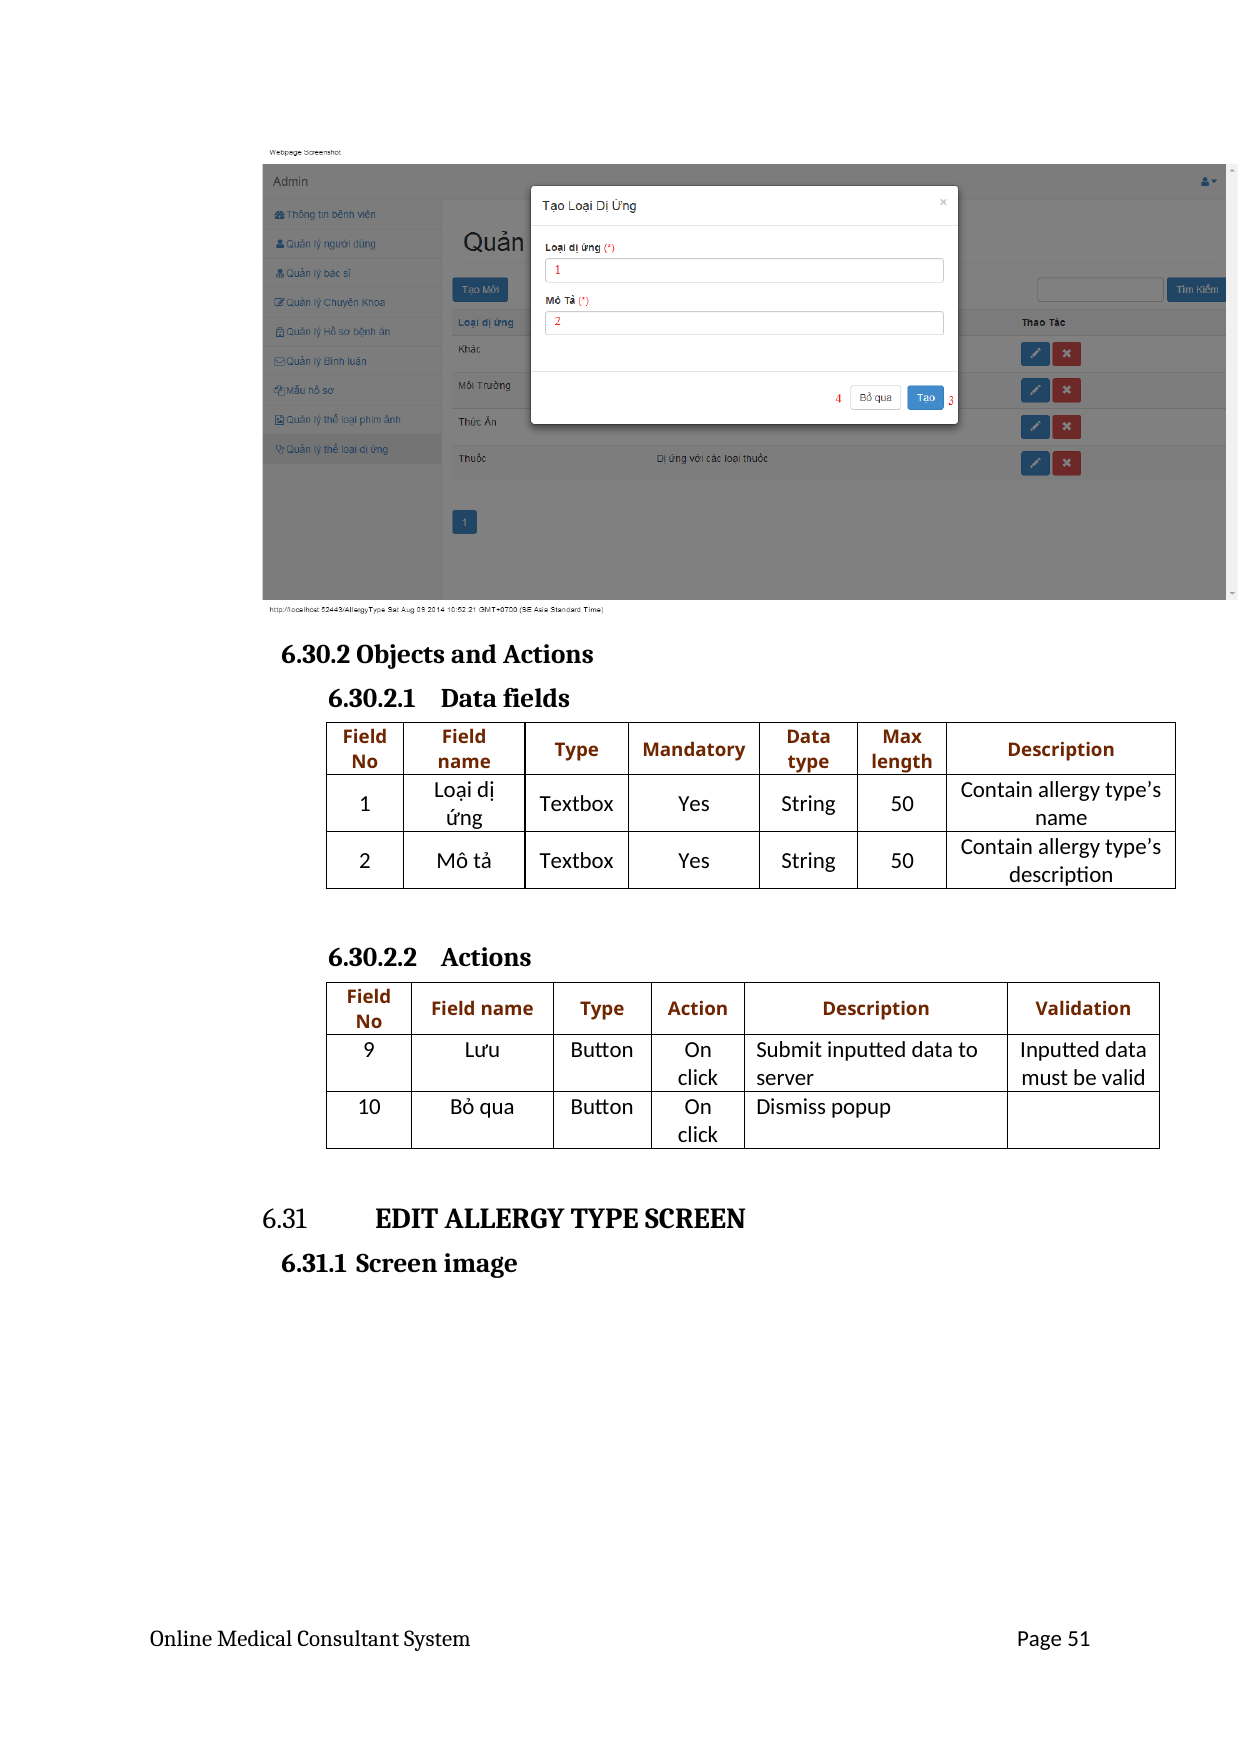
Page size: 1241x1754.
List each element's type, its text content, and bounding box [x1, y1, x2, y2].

table_header Type [554, 983, 651, 1034]
table_cell 2 [327, 832, 403, 888]
table_header Validation [1008, 983, 1159, 1034]
table_cell Textbox [526, 832, 628, 888]
table_cell Submit inputted data to server [745, 1035, 1007, 1091]
table_cell Contain allergy type’s name [947, 775, 1175, 831]
table_cell Contain allergy type’s description [947, 832, 1175, 888]
table_cell 50 [858, 775, 946, 831]
table_header Description [745, 983, 1007, 1034]
table_cell String [760, 832, 857, 888]
table_header Mandatory [629, 723, 759, 774]
table_cell Loại dị ứng [404, 775, 524, 831]
table_header Action [652, 983, 744, 1034]
table_cell Dismiss popup [745, 1092, 1007, 1148]
table_header Data type [760, 723, 857, 774]
subtitle Screen image [281, 1248, 1090, 1279]
table_header Field name [404, 723, 524, 774]
table_cell Button [554, 1092, 651, 1148]
table_header Max length [858, 723, 946, 774]
table_header Type [526, 723, 628, 774]
table_cell Mô tả [404, 832, 524, 888]
table_cell 10 [327, 1092, 411, 1148]
subtitle Actions [328, 942, 1090, 973]
table_cell Lưu [412, 1035, 553, 1091]
table_cell On click [652, 1035, 744, 1091]
subtitle EDIT ALLERGY TYPE SCREEN [262, 1202, 1090, 1236]
table_cell Bỏ qua [412, 1092, 553, 1148]
subtitle Objects and Actions [281, 639, 1090, 670]
table_header Field No [327, 723, 403, 774]
table_cell Inputted data must be valid [1008, 1035, 1159, 1091]
picture [262, 150, 1238, 614]
table_header Field No [327, 983, 411, 1034]
table_cell [1008, 1092, 1159, 1148]
table_cell String [760, 775, 857, 831]
table_cell Yes [629, 832, 759, 888]
table_cell 9 [327, 1035, 411, 1091]
table_cell 1 [327, 775, 403, 831]
table_header Description [947, 723, 1175, 774]
table_cell 50 [858, 832, 946, 888]
table_cell Button [554, 1035, 651, 1091]
table_cell Textbox [526, 775, 628, 831]
subtitle Data fields [328, 683, 1090, 714]
table_cell Yes [629, 775, 759, 831]
table_header Field name [412, 983, 553, 1034]
table_cell On click [652, 1092, 744, 1148]
